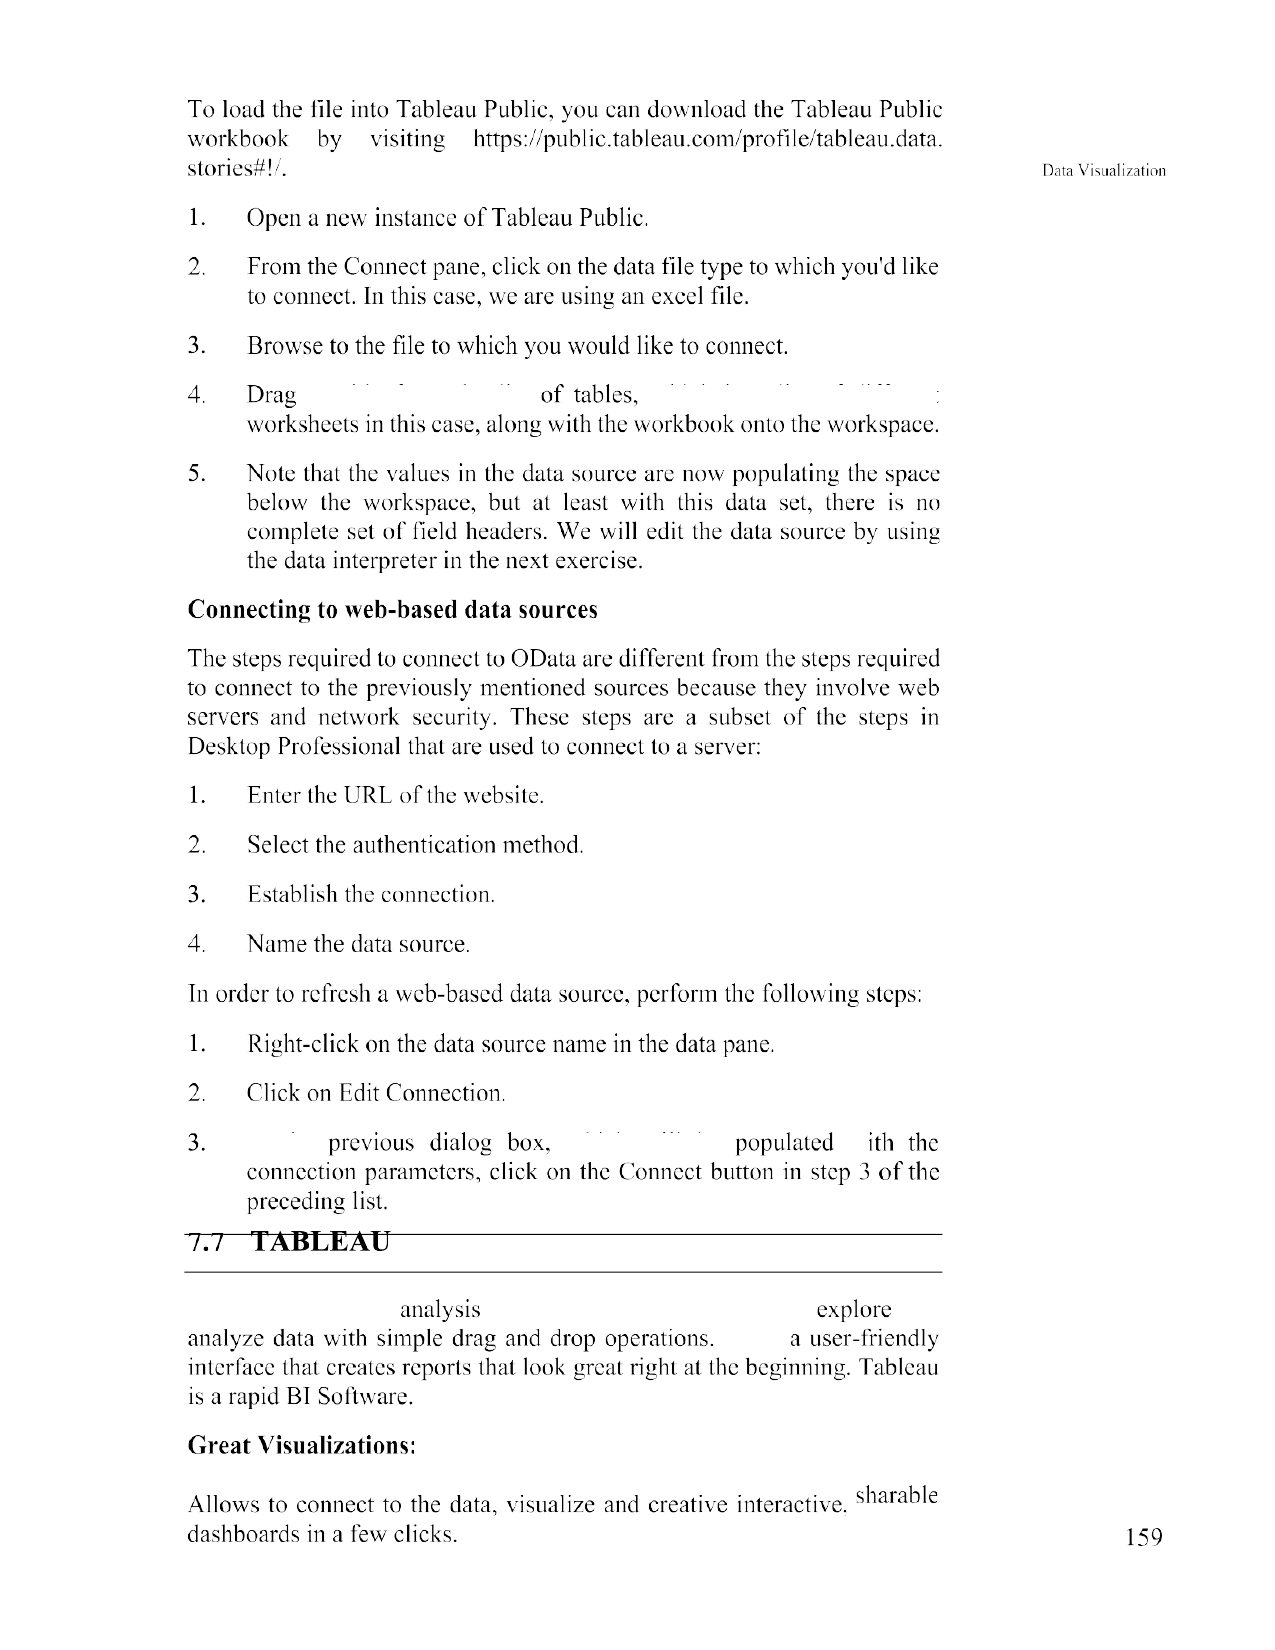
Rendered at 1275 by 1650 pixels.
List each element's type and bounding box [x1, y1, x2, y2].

picture [188, 983, 921, 1007]
picture [188, 1299, 939, 1409]
picture [188, 934, 205, 952]
picture [188, 1435, 414, 1454]
picture [248, 835, 583, 853]
picture [188, 835, 205, 853]
picture [188, 385, 205, 403]
picture [247, 1083, 505, 1101]
picture [908, 1132, 938, 1151]
picture [246, 463, 940, 573]
picture [247, 207, 648, 231]
picture [908, 1161, 939, 1180]
picture [188, 1233, 224, 1251]
picture [247, 257, 938, 309]
picture [187, 648, 940, 759]
picture [247, 1033, 774, 1057]
picture [187, 1495, 847, 1542]
picture [1138, 1528, 1162, 1546]
picture [879, 1161, 903, 1180]
picture [246, 934, 469, 952]
picture [187, 100, 942, 176]
picture [247, 884, 494, 902]
picture [246, 1132, 894, 1214]
picture [247, 335, 787, 359]
picture [246, 384, 939, 437]
picture [1042, 163, 1166, 176]
picture [247, 785, 543, 803]
picture [188, 1083, 205, 1101]
picture [856, 1485, 938, 1503]
picture [188, 257, 205, 275]
picture [188, 599, 597, 623]
